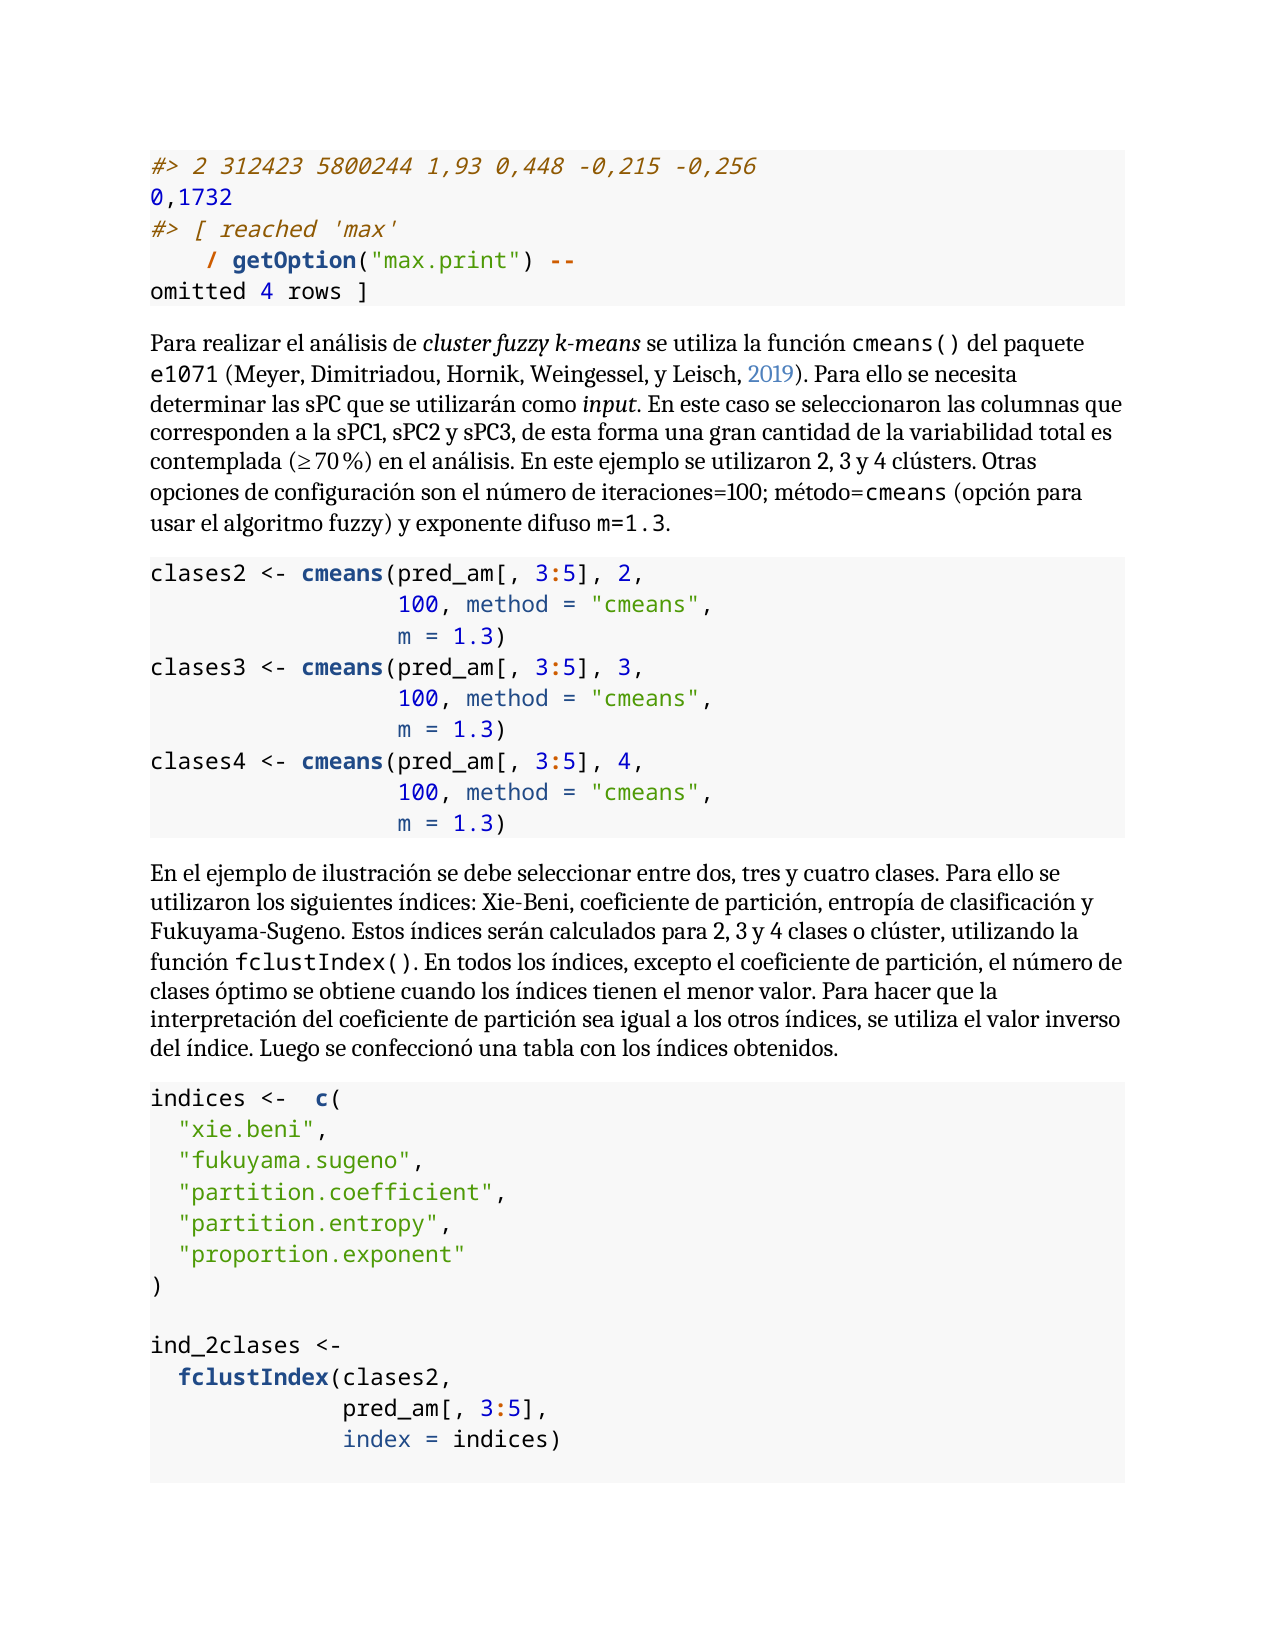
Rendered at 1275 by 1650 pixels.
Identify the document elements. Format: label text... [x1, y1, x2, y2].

text clases2 <- cmeans(pred_am[, 3:5], 2, 100, method = "cmeans", m = 1.3) clases3 <- cmeans(pred_am[, 3:5], 3, 100, method = "cmeans", m = 1.3) clases4 <- cmeans(pred_am[, 3:5], 4, 100, method = "cmeans", m = 1.3) [150, 557, 1125, 838]
text En el ejemplo de ilustración se debe seleccionar entre dos, tres y cuatro clases. Para ello se utilizaron los siguientes índices: Xie-Beni, coeficiente de partición, entropía de clasificación y Fukuyama-Sugeno. Estos índices serán calculados para 2, 3 y 4 clases o clúster, utilizando la función fclustIndex(). En todos los índices, excepto el coeficiente de partición, el número de clases óptimo se obtiene cuando los índices tienen el menor valor. Para hacer que la interpretación del coeficiente de partición sea igual a los otros índices, se utiliza el valor inverso del índice. Luego se confeccionó una tabla con los índices obtenidos. [150, 859, 1125, 1063]
text Para realizar el análisis de cluster fuzzy k-means se utiliza la función cmeans() del paquete e1071 (Meyer, Dimitriadou, Hornik, Weingessel, y Leisch, 2019). Para ello se necesita determinar las sPC que se utilizarán como input. En este caso se seleccionaron las columnas que corresponden a la sPC1, sPC2 y sPC3, de esta forma una gran cantidad de la variabilidad total es contemplada () en el análisis. En este ejemplo se utilizaron 2, 3 y 4 clústers. Otras opciones de configuración son el número de iteraciones=100; método=cmeans (opción para usar el algoritmo fuzzy) y exponente difuso m=1.3. [150, 327, 1125, 538]
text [150, 1082, 1125, 1483]
